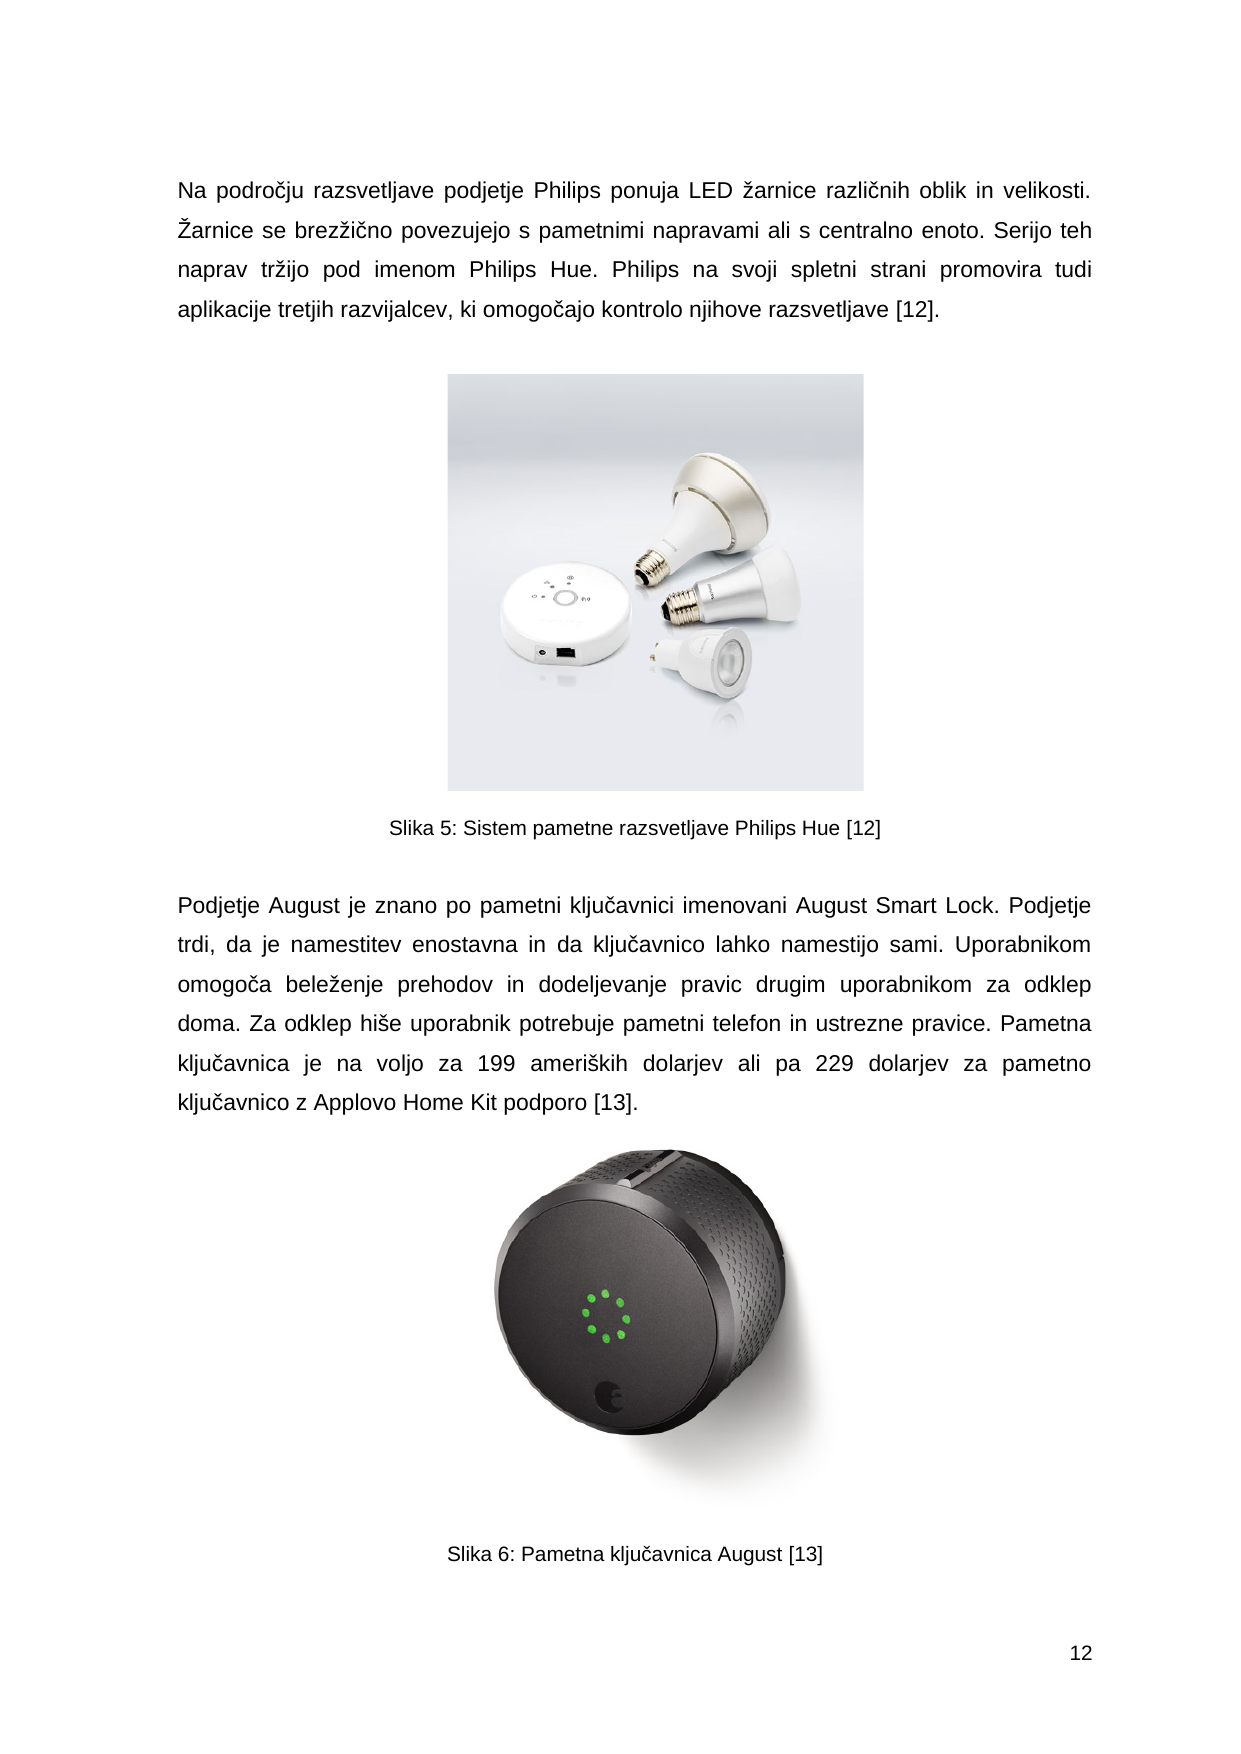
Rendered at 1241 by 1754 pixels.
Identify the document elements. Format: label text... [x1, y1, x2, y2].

picture [380, 1128, 932, 1517]
text Slika 6: Pametna ključavnica August [13] [177, 1542, 1092, 1566]
text Slika 5: Sistem pametne razsvetljave Philips Hue [12] [177, 816, 1092, 840]
text Na področju razsvetljave podjetje Philips ponuja LED žarnice različnih oblik in velikosti. Žarnice se brezžično povezujejo s pametnimi napravami ali s centralno enoto. Serijo teh naprav tržijo pod imenom Philips Hue. Philips na svoji spletni strani promovira tudi aplikacije tretjih razvijalcev, ki omogočajo kontrolo njihove razsvetljave [12]. [177, 177, 1092, 322]
text Podjetje August je znano po pametni ključavnici imenovani August Smart Lock. Podjetje trdi, da je namestitev enostavna in da ključavnico lahko namestijo sami. Uporabnikom omogoča beleženje prehodov in dodeljevanje pravic drugim uporabnikom za odklep doma. Za odklep hiše uporabnik potrebuje pametni telefon in ustrezne pravice. Pametna ključavnica je na voljo za 199 ameriških dolarjev ali pa 229 dolarjev za pametno ključavnico z Applovo Home Kit podporo [13]. [177, 892, 1092, 1115]
picture [447, 374, 864, 791]
